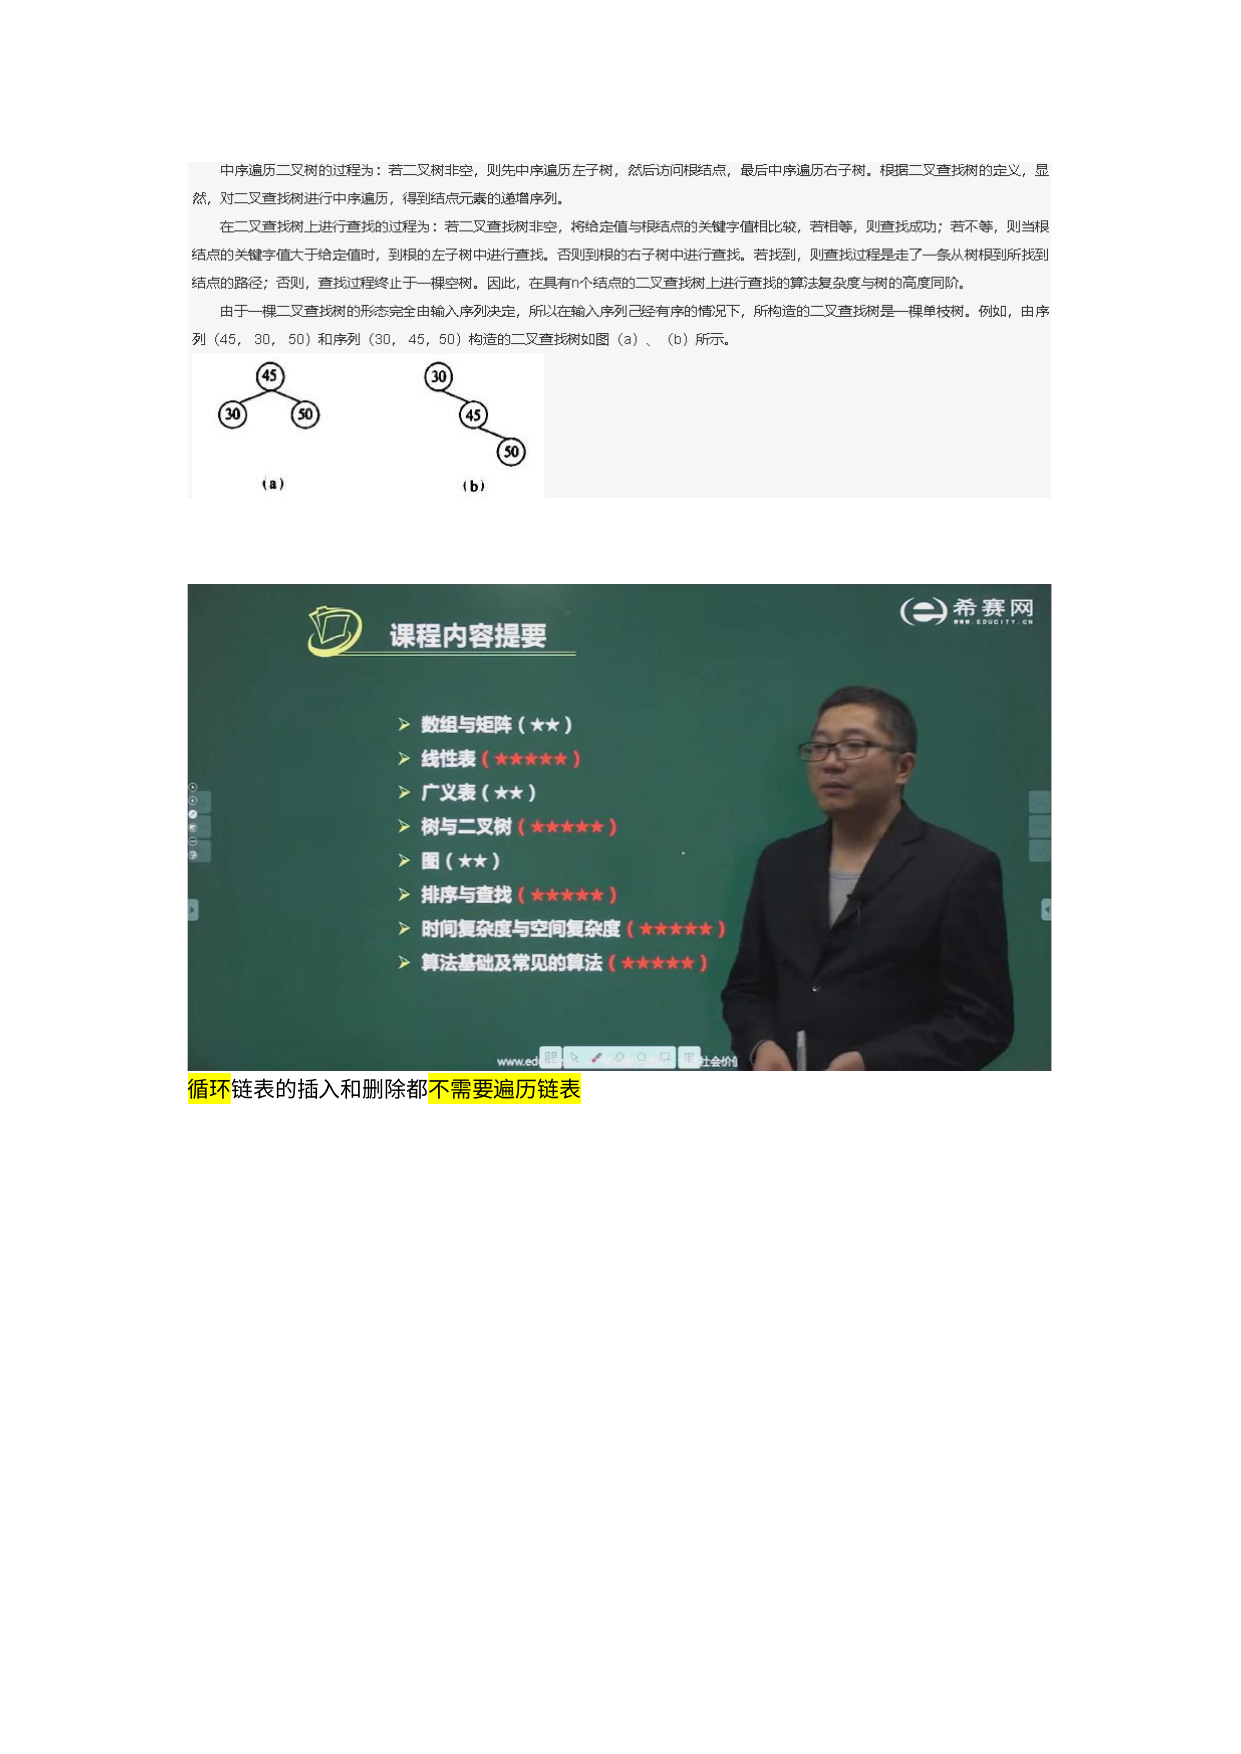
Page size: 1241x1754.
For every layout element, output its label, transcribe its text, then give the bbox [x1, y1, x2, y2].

picture [187, 162, 1052, 498]
picture [187, 584, 1052, 1071]
text 循环链表的插入和删除都不需要遍历链表 [187, 1072, 1053, 1104]
